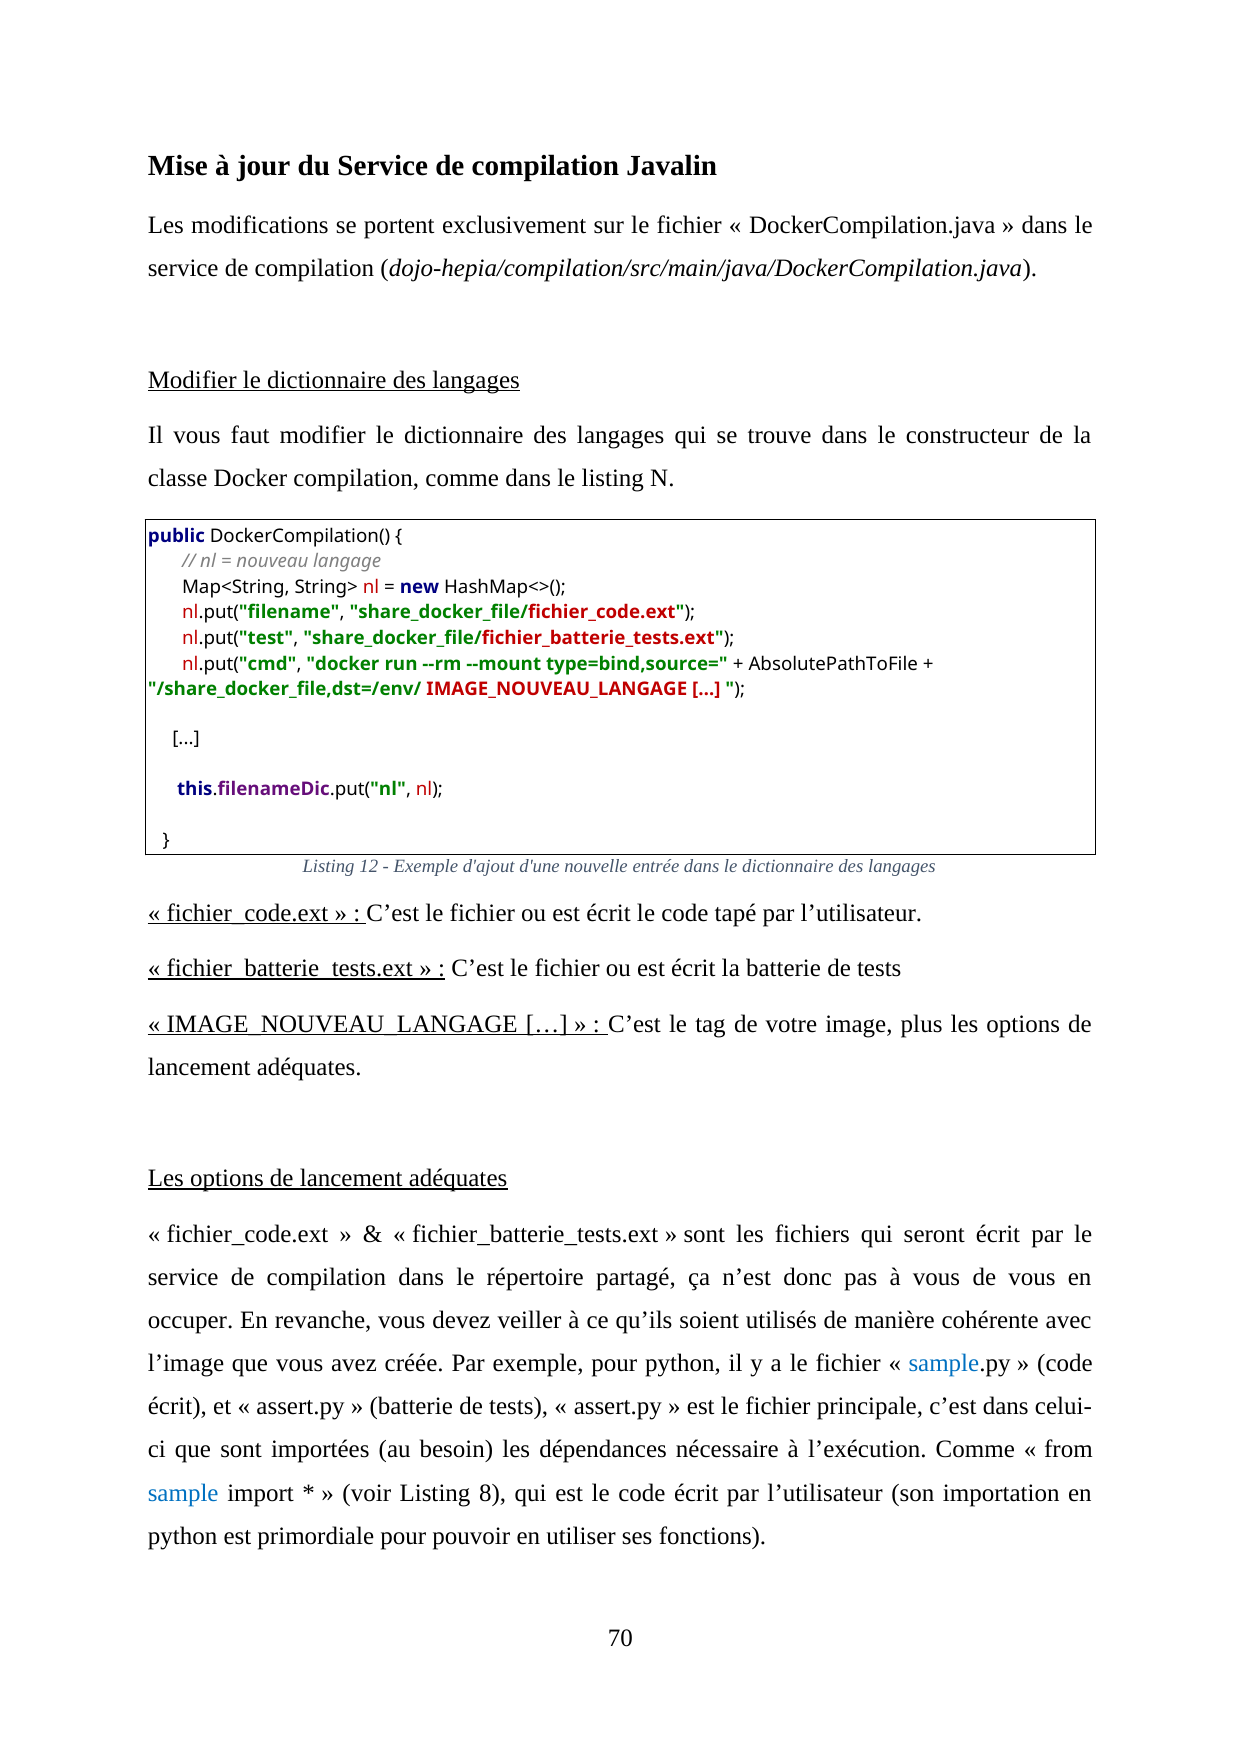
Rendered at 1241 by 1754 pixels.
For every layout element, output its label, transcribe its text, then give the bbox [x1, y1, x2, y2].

text « fichier_code.ext » : C’est le fichier ou est écrit le code tapé par l’utilisateur. [148, 898, 1093, 926]
text « IMAGE_NOUVEAU_LANGAGE […] » : C’est le tag de votre image, plus les options de lancement adéquates. [148, 1009, 1093, 1081]
text « fichier_code.ext » & « fichier_batterie_tests.ext » sont les fichiers qui seront écrit par le service de compilation dans le répertoire partagé, ça n’est donc pas à vous de vous en occuper. En revanche, vous devez veiller à ce qu’ils soient utilisés de manière cohérente avec l’image que vous avez créée. Par exemple, pour python, il y a le fichier « sample.py » (code écrit), et « assert.py » (batterie de tests), « assert.py » est le fichier principale, c’est dans celui-ci que sont importées (au besoin) les dépendances nécessaire à l’exécution. Comme « from sample import * » (voir Listing 8), qui est le code écrit par l’utilisateur (son importation en python est primordiale pour pouvoir en utiliser ses fonctions). [148, 1219, 1093, 1549]
text public DockerCompilation() { // nl = nouveau langage Map<String, String> nl = new HashMap<>(); nl.put("filename", "share_docker_file/fichier_code.ext"); nl.put("test", "share_docker_file/fichier_batterie_tests.ext"); nl.put("cmd", "docker run --rm --mount type=bind,source=" + AbsolutePathToFile + "/share_docker_file,dst=/env/ IMAGE_NOUVEAU_LANGAGE […] "); [146, 520, 1095, 724]
text this.filenameDic.put("nl", nl); [148, 776, 1093, 798]
text } [146, 798, 1095, 854]
text Il vous faut modifier le dictionnaire des langages qui se trouve dans le constructeur de la classe Docker compilation, comme dans le listing N. [148, 420, 1093, 492]
text Modifier le dictionnaire des langages [148, 365, 1093, 393]
text « fichier_batterie_tests.ext » : C’est le fichier ou est écrit la batterie de tests [148, 953, 1093, 982]
text [...] [148, 724, 1093, 750]
text Les modifications se portent exclusivement sur le fichier « DockerCompilation.java » dans le service de compilation (dojo-hepia/compilation/src/main/java/DockerCompilation.java). [148, 210, 1093, 282]
subtitle Mise à jour du Service de compilation Javalin [148, 148, 1093, 181]
text Listing 12 - Exemple d'ajout d'une nouvelle entrée dans le dictionnaire des langages [148, 855, 1093, 877]
text Les options de lancement adéquates [148, 1163, 1093, 1192]
